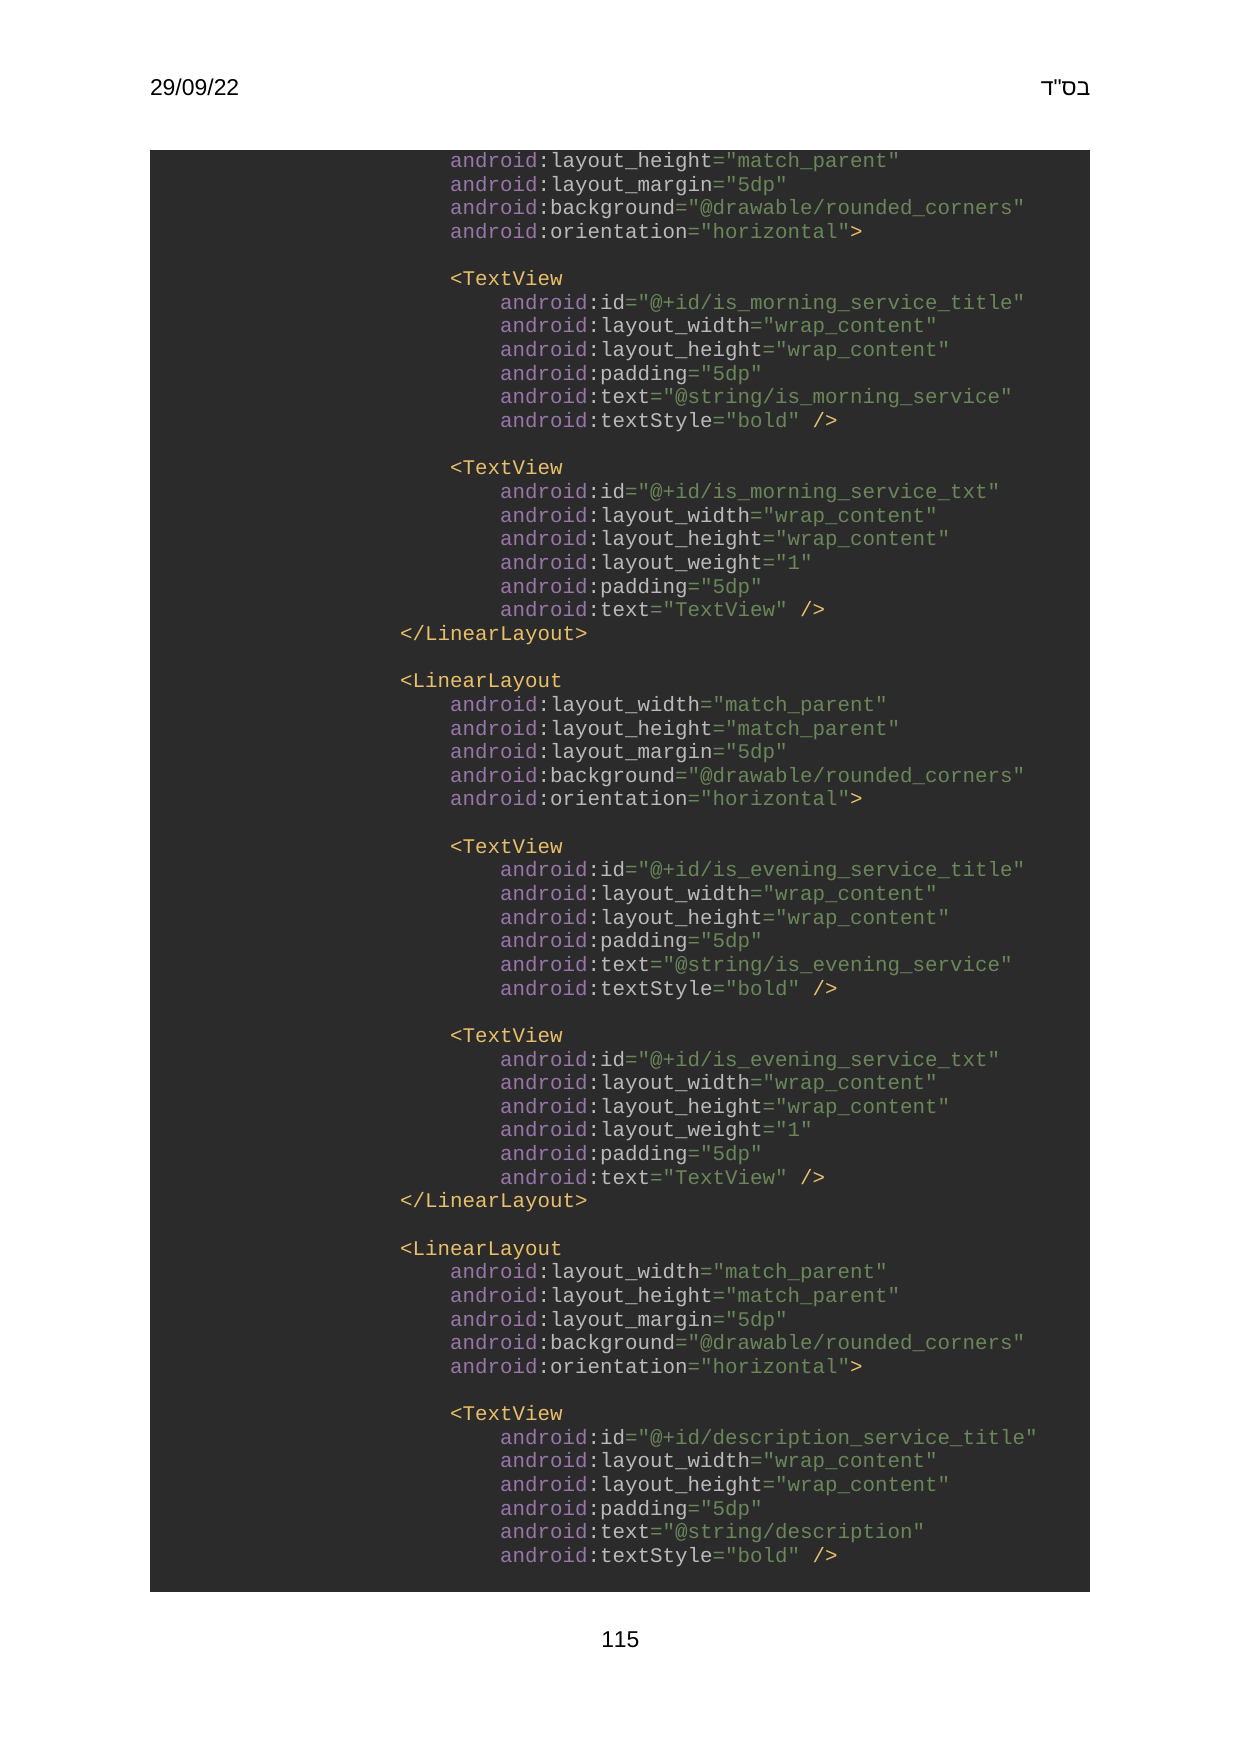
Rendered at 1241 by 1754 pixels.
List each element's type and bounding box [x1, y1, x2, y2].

text [150, 150, 1090, 1592]
